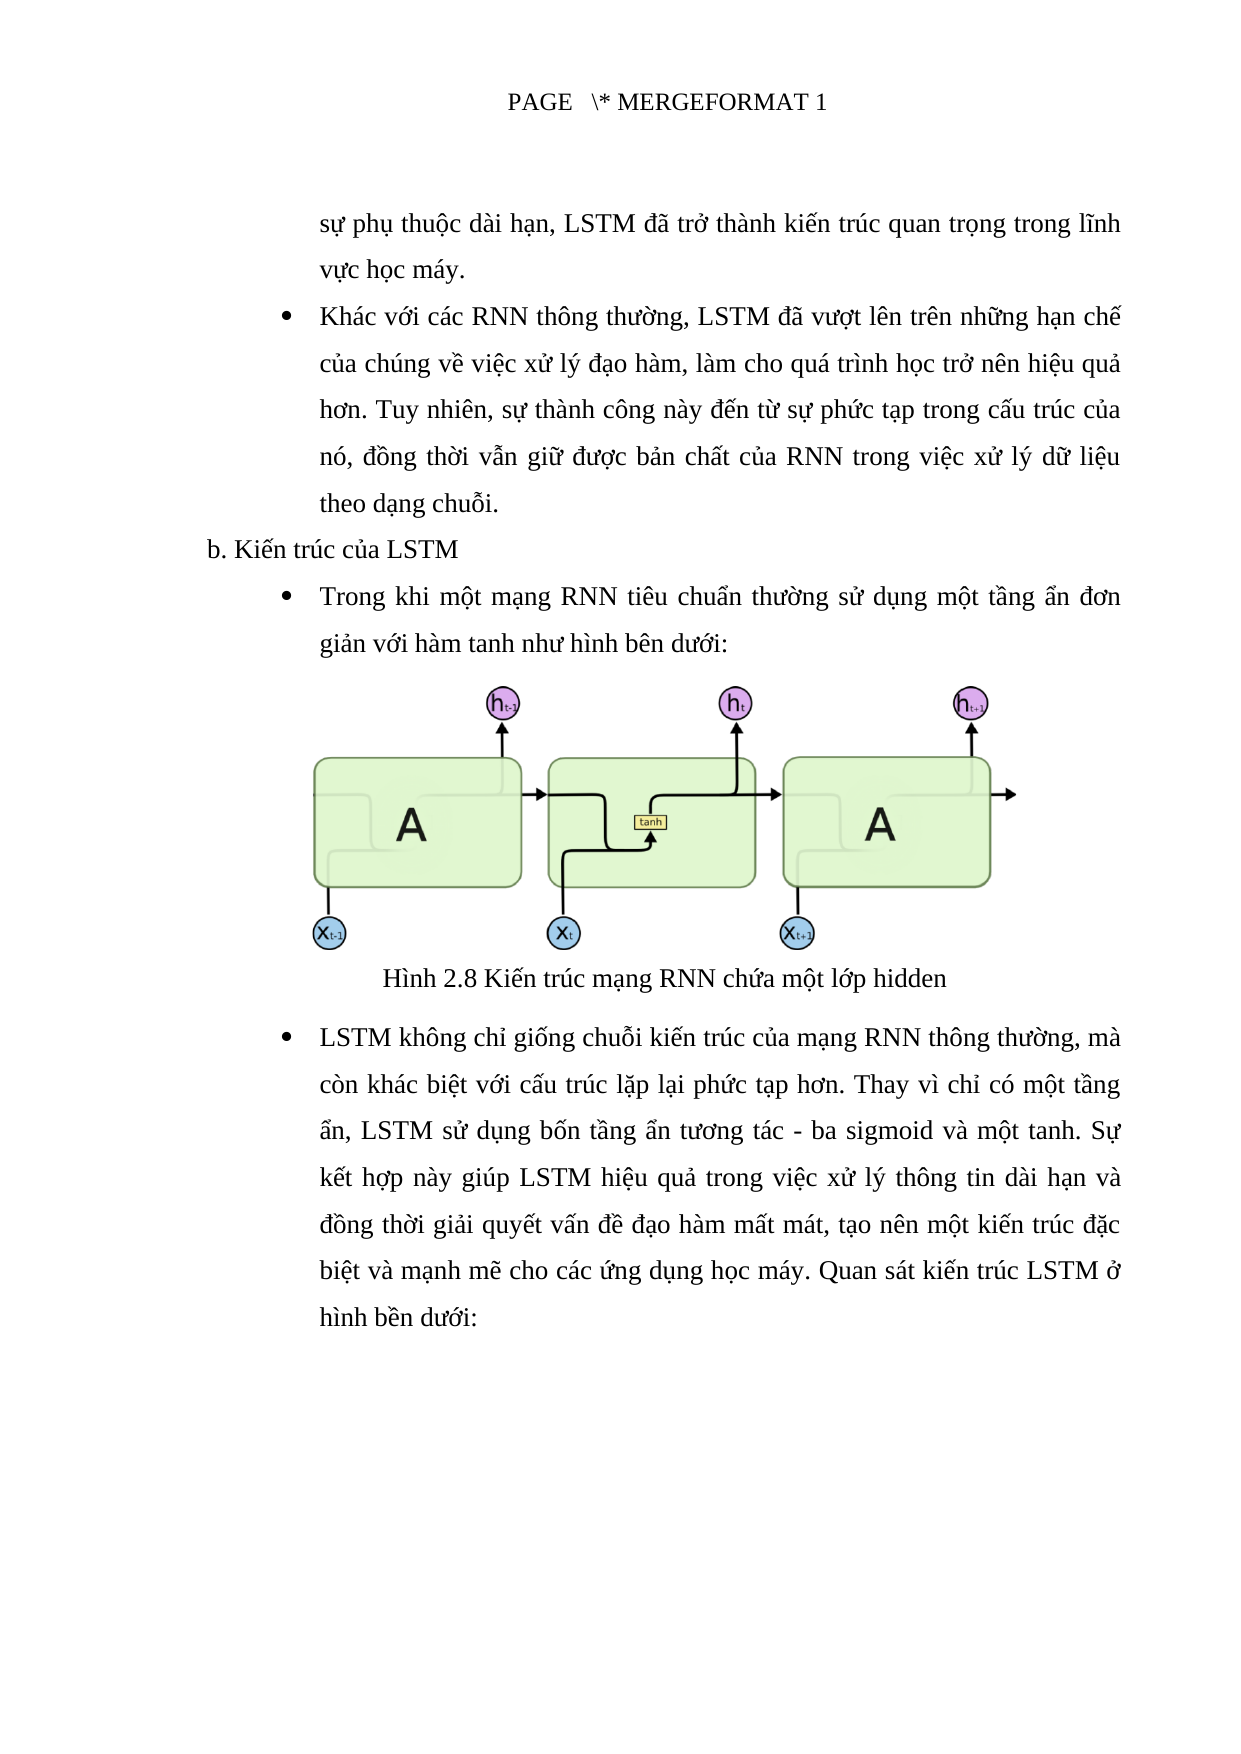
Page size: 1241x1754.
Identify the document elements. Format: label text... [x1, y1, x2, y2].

list Trong khi một mạng RNN tiêu chuẩn thường sử dụng một tầng ẩn đơn giản với hàm tanh như hình bên dưới: [282, 580, 1122, 658]
picture [312, 686, 1017, 950]
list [282, 207, 1122, 284]
list Khác với các RNN thông thường, LSTM đã vượt lên trên những hạn chế của chúng về việc xử lý đạo hàm, làm cho quá trình học trở nên hiệu quả hơn. Tuy nhiên, sự thành công này đến từ sự phức tạp trong cấu trúc của nó, đồng thời vẫn giữ được bản chất của RNN trong việc xử lý dữ liệu theo dạng chuỗi. [282, 300, 1122, 518]
list LSTM không chỉ giống chuỗi kiến trúc của mạng RNN thông thường, mà còn khác biệt với cấu trúc lặp lại phức tạp hơn. Thay vì chỉ có một tầng ẩn, LSTM sử dụng bốn tầng ẩn tương tác - ba sigmoid và một tanh. Sự kết hợp này giúp LSTM hiệu quả trong việc xử lý thông tin dài hạn và đồng thời giải quyết vấn đề đạo hàm mất mát, tạo nên một kiến trúc đặc biệt và mạnh mẽ cho các ứng dụng học máy. Quan sát kiến trúc LSTM ở hình bền dưới: [282, 1021, 1122, 1332]
list Kiến trúc của LSTM [207, 533, 1122, 565]
text Hình 2.8 Kiến trúc mạng RNN chứa một lớp hidden [207, 962, 1122, 993]
